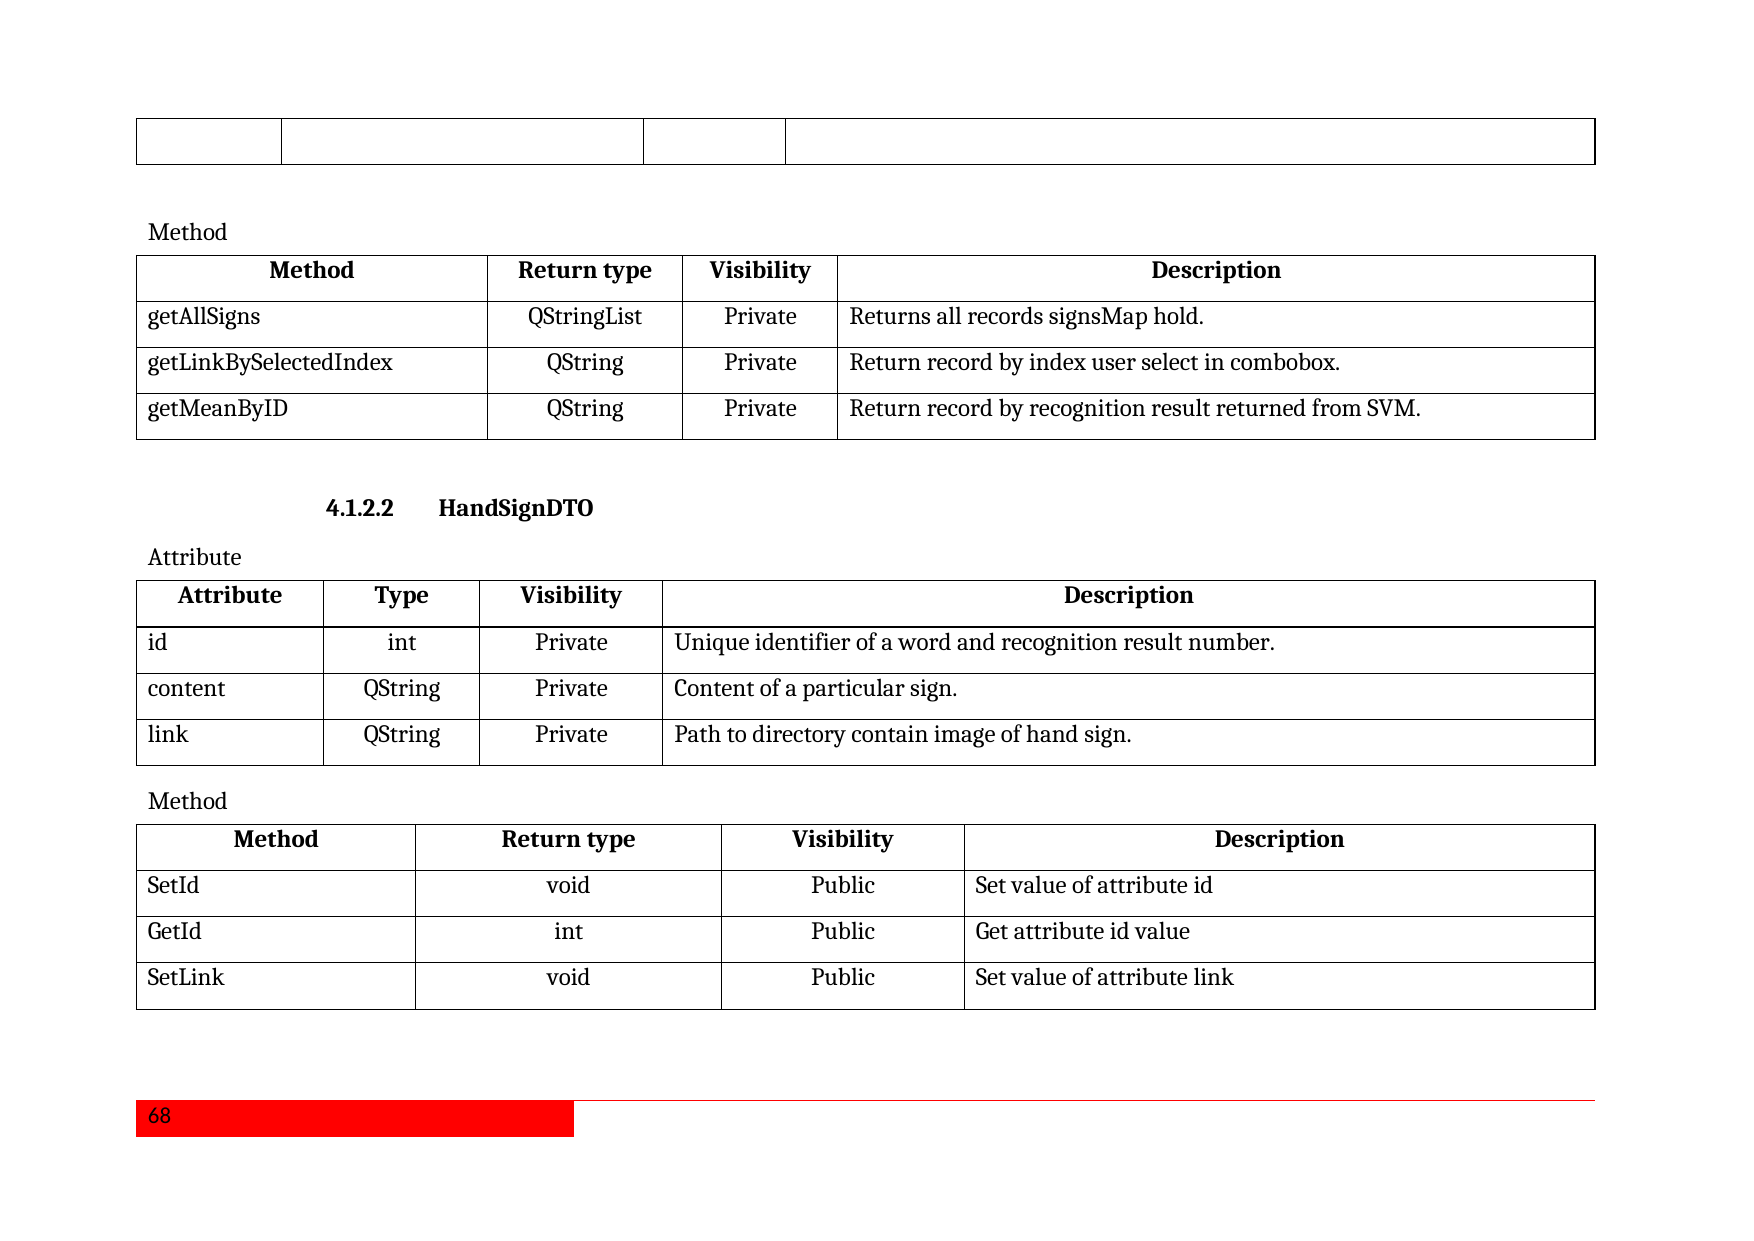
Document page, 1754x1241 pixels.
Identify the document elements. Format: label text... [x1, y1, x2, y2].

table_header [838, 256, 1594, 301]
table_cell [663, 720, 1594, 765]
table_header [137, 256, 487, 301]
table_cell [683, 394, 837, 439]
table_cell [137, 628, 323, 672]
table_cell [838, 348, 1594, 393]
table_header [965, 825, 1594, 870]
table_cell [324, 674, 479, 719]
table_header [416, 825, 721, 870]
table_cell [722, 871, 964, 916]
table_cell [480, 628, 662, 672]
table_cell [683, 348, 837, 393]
subtitle Method [148, 218, 1606, 246]
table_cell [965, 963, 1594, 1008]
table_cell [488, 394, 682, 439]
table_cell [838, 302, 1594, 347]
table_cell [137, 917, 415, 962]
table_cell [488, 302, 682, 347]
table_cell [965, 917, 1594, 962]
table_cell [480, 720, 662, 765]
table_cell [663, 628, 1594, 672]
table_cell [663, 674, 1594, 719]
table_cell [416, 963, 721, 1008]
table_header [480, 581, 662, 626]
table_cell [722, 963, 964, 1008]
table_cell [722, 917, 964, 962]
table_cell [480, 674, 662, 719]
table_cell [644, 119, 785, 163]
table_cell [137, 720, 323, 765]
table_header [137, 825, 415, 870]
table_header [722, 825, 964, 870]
subtitle Method [148, 787, 1606, 815]
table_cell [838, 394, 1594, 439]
subtitle Attribute [148, 543, 1606, 572]
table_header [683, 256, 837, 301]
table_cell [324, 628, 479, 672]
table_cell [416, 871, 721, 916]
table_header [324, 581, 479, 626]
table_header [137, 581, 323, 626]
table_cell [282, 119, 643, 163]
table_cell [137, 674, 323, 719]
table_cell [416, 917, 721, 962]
subtitle HandSignDTO [326, 493, 1606, 522]
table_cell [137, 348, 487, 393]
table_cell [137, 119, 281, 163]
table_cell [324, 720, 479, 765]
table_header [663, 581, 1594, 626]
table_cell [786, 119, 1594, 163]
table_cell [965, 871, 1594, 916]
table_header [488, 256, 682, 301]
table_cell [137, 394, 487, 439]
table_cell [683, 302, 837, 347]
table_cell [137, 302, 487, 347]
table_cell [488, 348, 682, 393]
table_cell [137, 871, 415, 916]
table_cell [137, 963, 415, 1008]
